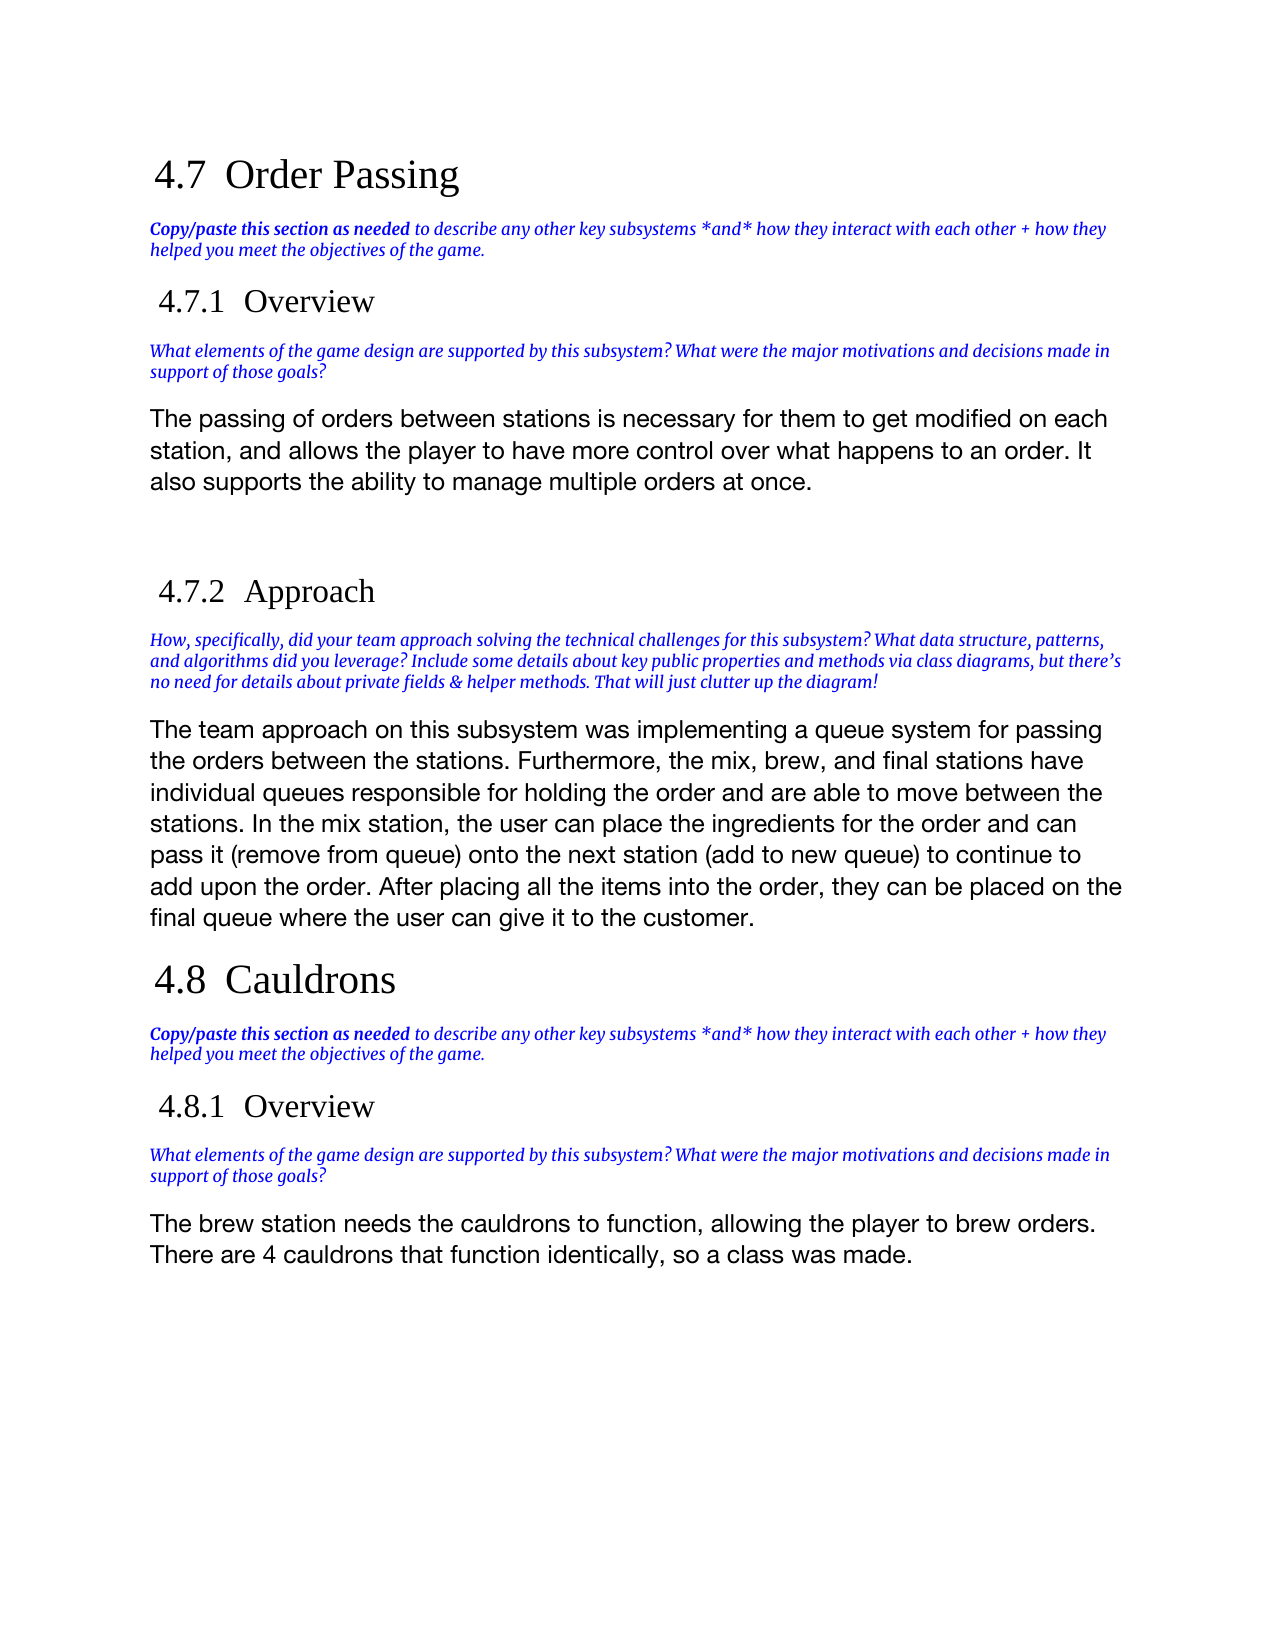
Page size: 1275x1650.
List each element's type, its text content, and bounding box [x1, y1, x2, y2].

subtitle Overview [225, 281, 1125, 320]
subtitle Approach [225, 571, 1125, 609]
subtitle Order Passing [206, 150, 1125, 198]
subtitle How, specifically, did your team approach solving the technical challenges for this subsystem? What data structure, patterns, and algorithms did you leverage? Include some details about key public properties and methods via class diagrams, but there’s no need for details about private fields & helper methods. That will just clutter up the diagram! [150, 630, 1125, 693]
subtitle Cauldrons [206, 955, 1125, 1003]
text The team approach on this subsystem was implementing a queue system for passing the orders between the stations. Furthermore, the mix, brew, and final stations have individual queues responsible for holding the order and are able to move between the stations. In the mix station, the user can place the ingredients for the order and can pass it (remove from queue) onto the next station (add to new queue) to continue to add upon the order. After placing all the items into the order, they can be placed on the final queue where the user can give it to the customer. [150, 714, 1125, 934]
text The passing of orders between stations is necessary for them to get modified on each station, and allows the player to have more control over what happens to an order. It also supports the ability to manage multiple orders at once. [150, 403, 1125, 498]
subtitle Copy/paste this section as needed to describe any other key subsystems *and* how they interact with each other + how they helped you meet the objectives of the game. [150, 219, 1125, 261]
subtitle Overview [225, 1086, 1125, 1124]
subtitle Copy/paste this section as needed to describe any other key subsystems *and* how they interact with each other + how they helped you meet the objectives of the game. [150, 1023, 1125, 1065]
text The brew station needs the cauldrons to function, allowing the player to brew orders. There are 4 cauldrons that function identically, so a class was made. [150, 1208, 1125, 1271]
subtitle What elements of the game design are supported by this subsystem? What were the major motivations and decisions made in support of those goals? [150, 1145, 1125, 1187]
subtitle What elements of the game design are supported by this subsystem? What were the major motivations and decisions made in support of those goals? [150, 341, 1125, 382]
